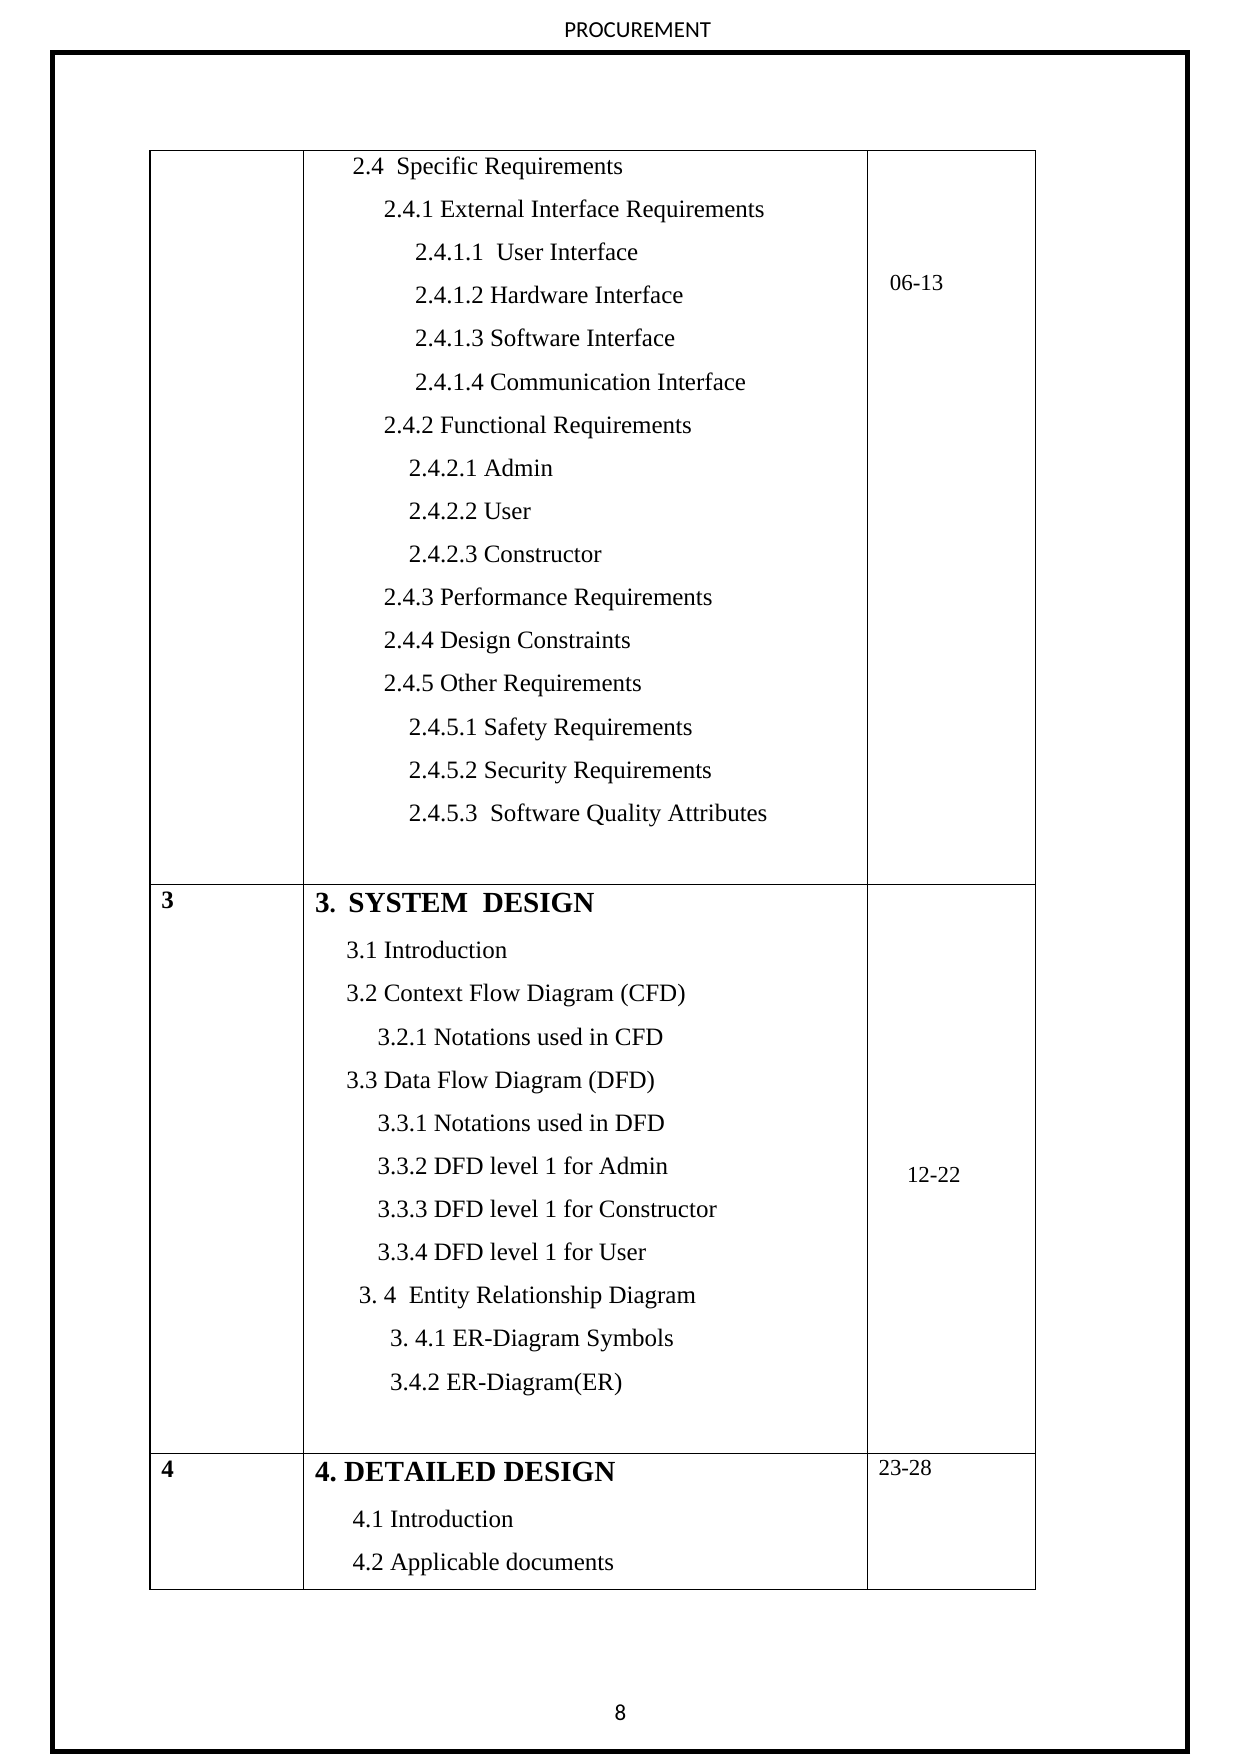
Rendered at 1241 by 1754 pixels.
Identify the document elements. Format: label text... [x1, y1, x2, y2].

table_cell 4 [151, 1454, 303, 1589]
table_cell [304, 151, 867, 884]
table_cell 3. SYSTEM DESIGN 3.1 Introduction 3.2 Context Flow Diagram (CFD) 3.2.1 Notations used in CFD 3.3 Data Flow Diagram (DFD) 3.3.1 Notations used in DFD 3.3.2 DFD level 1 for Admin 3.3.3 DFD level 1 for Constructor 3.3.4 DFD level 1 for User 3. 4 Entity Relationship Diagram 3. 4.1 ER-Diagram Symbols 3.4.2 ER-Diagram(ER) [304, 885, 867, 1453]
table_cell 06-13 [868, 151, 1035, 884]
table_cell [304, 1454, 867, 1589]
table_cell 3 [151, 885, 303, 1453]
table_cell 2 [151, 151, 303, 884]
table_cell 12-22 [868, 885, 1035, 1453]
table_cell 23-28 [868, 1454, 1035, 1589]
